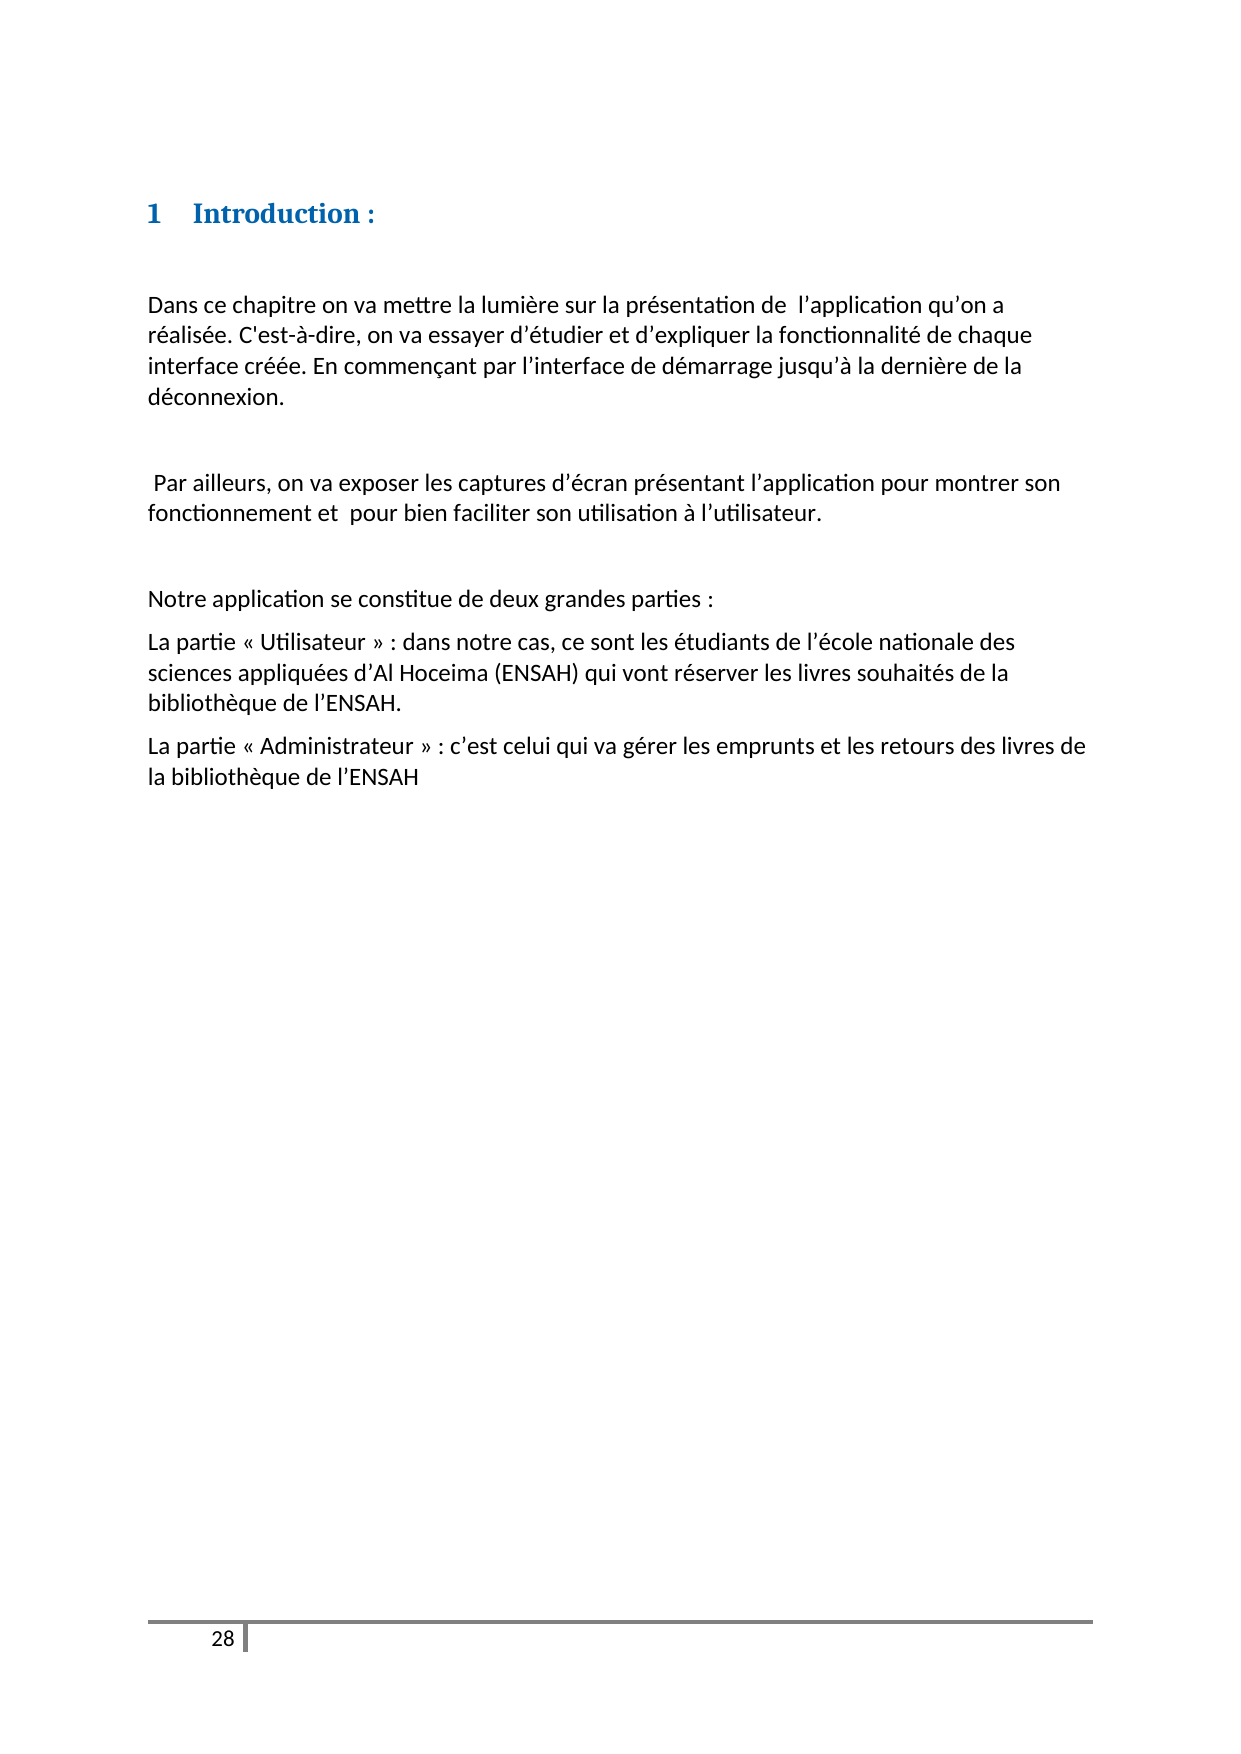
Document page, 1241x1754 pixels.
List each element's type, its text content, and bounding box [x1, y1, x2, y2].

text La partie « Utilisateur » : dans notre cas, ce sont les étudiants de l’école nationale des sciences appliquées d’Al Hoceima (ENSAH) qui vont réserver les livres souhaités de la bibliothèque de l’ENSAH. [148, 626, 1093, 718]
text Notre application se constitue de deux grandes parties : [148, 583, 1093, 614]
text Dans ce chapitre on va mettre la lumière sur la présentation de l’application qu’on a réalisée. C'est-à-dire, on va essayer d’étudier et d’expliquer la fonctionnalité de chaque interface créée. En commençant par l’interface de démarrage jusqu’à la dernière de la déconnexion. [148, 289, 1093, 411]
subtitle Introduction : [148, 198, 1093, 231]
text Par ailleurs, on va exposer les captures d’écran présentant l’application pour montrer son fonctionnement et pour bien faciliter son utilisation à l’utilisateur. [148, 467, 1093, 528]
text La partie « Administrateur » : c’est celui qui va gérer les emprunts et les retours des livres de la bibliothèque de l’ENSAH [148, 730, 1093, 791]
